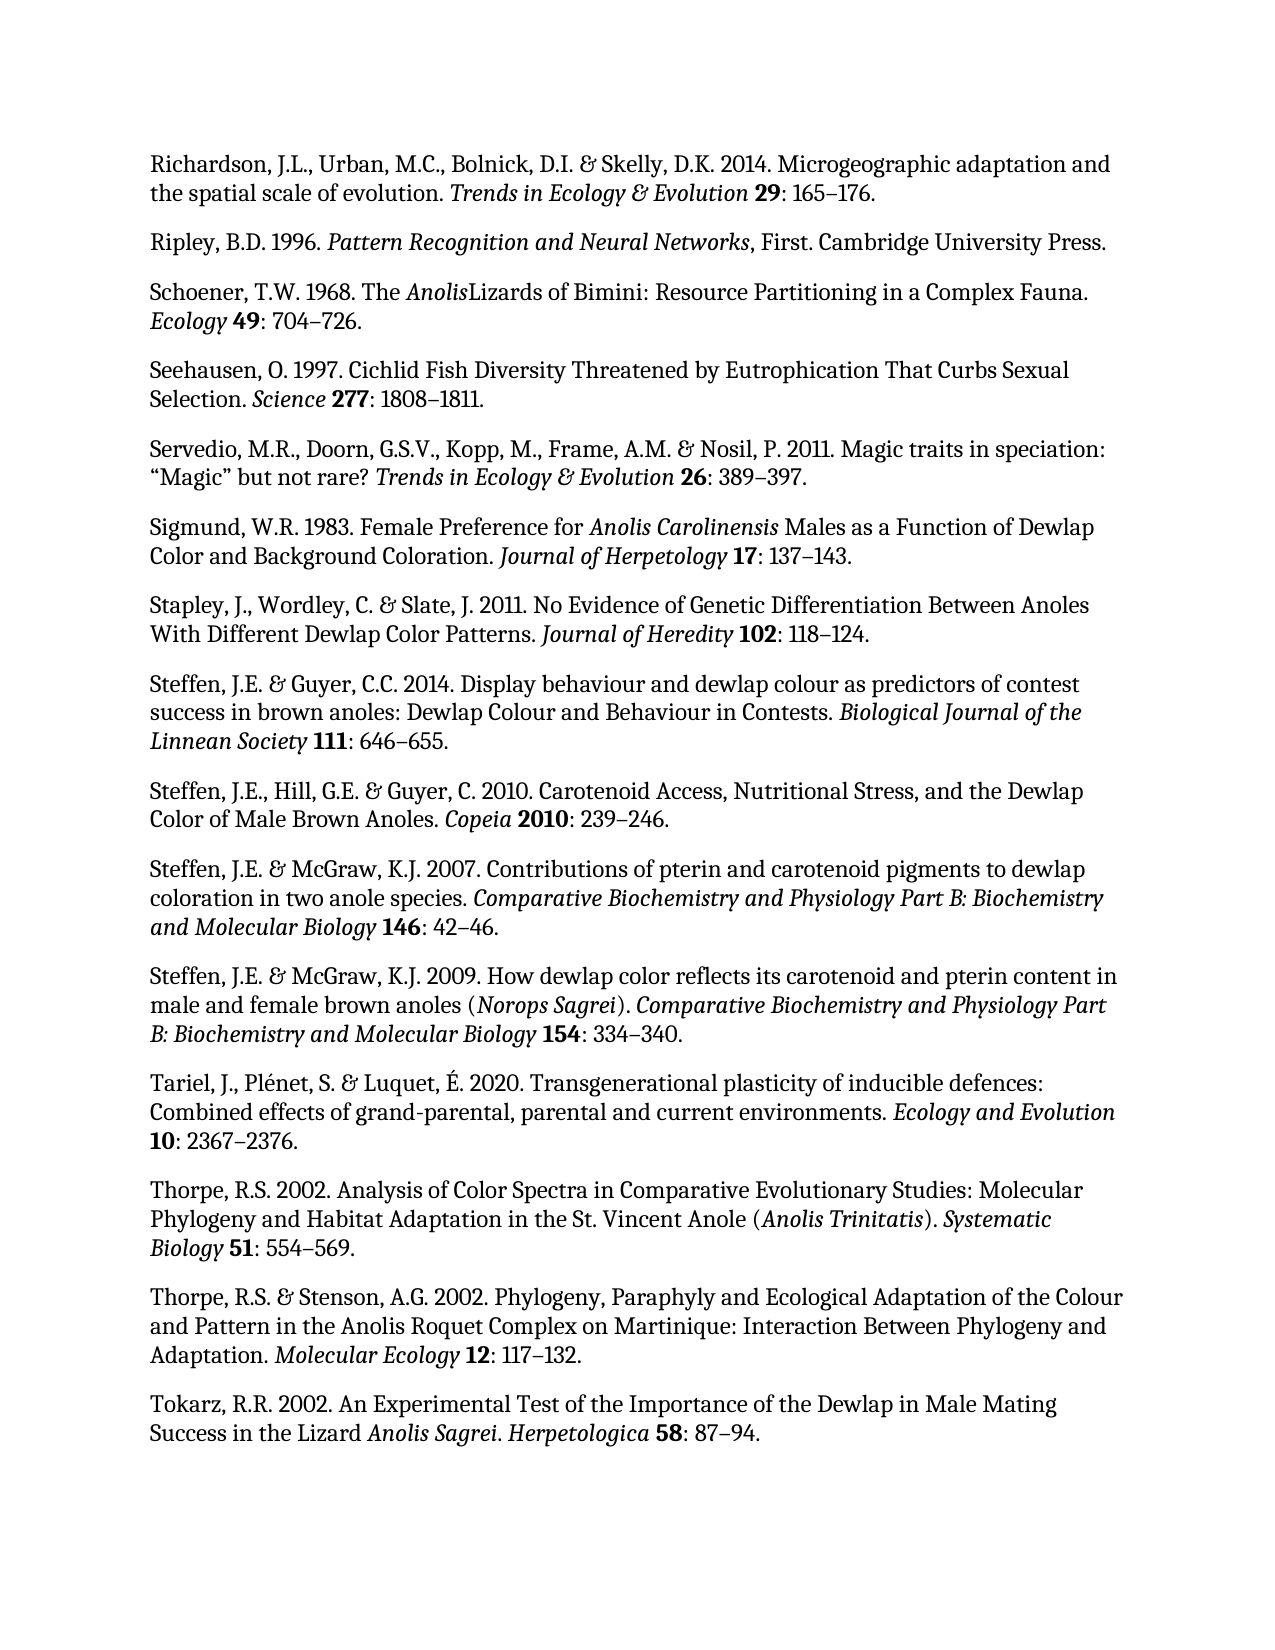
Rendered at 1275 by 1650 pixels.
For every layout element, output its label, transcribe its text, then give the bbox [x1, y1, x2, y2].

text Steffen, J.E. & McGraw, K.J. 2009. How dewlap color reflects its carotenoid and pterin content in male and female brown anoles (Norops Sagrei). Comparative Biochemistry and Physiology Part B: Biochemistry and Molecular Biology 154: 334–340. [150, 962, 1125, 1048]
text Thorpe, R.S. 2002. Analysis of Color Spectra in Comparative Evolutionary Studies: Molecular Phylogeny and Habitat Adaptation in the St. Vincent Anole (Anolis Trinitatis). Systematic Biology 51: 554–569. [150, 1176, 1125, 1262]
text Richardson, J.L., Urban, M.C., Bolnick, D.I. & Skelly, D.K. 2014. Microgeographic adaptation and the spatial scale of evolution. Trends in Ecology & Evolution 29: 165–176. [150, 150, 1125, 207]
text Steffen, J.E. & McGraw, K.J. 2007. Contributions of pterin and carotenoid pigments to dewlap coloration in two anole species. Comparative Biochemistry and Physiology Part B: Biochemistry and Molecular Biology 146: 42–46. [150, 855, 1125, 941]
text Sigmund, W.R. 1983. Female Preference for Anolis Carolinensis Males as a Function of Dewlap Color and Background Coloration. Journal of Herpetology 17: 137–143. [150, 513, 1125, 570]
text Seehausen, O. 1997. Cichlid Fish Diversity Threatened by Eutrophication That Curbs Sexual Selection. Science 277: 1808–1811. [150, 356, 1125, 414]
text Ripley, B.D. 1996. Pattern Recognition and Neural Networks, First. Cambridge University Press. [150, 228, 1125, 257]
text Thorpe, R.S. & Stenson, A.G. 2002. Phylogeny, Paraphyly and Ecological Adaptation of the Colour and Pattern in the Anolis Roquet Complex on Martinique: Interaction Between Phylogeny and Adaptation. Molecular Ecology 12: 117–132. [150, 1283, 1125, 1369]
text Steffen, J.E. & Guyer, C.C. 2014. Display behaviour and dewlap colour as predictors of contest success in brown anoles: Dewlap Colour and Behaviour in Contests. Biological Journal of the Linnean Society 111: 646–655. [150, 669, 1125, 756]
text Tokarz, R.R. 2002. An Experimental Test of the Importance of the Dewlap in Male Mating Success in the Lizard Anolis Sagrei. Herpetologica 58: 87–94. [150, 1390, 1125, 1448]
text Tariel, J., Plénet, S. & Luquet, É. 2020. Transgenerational plasticity of inducible defences: Combined effects of grand-parental, parental and current environments. Ecology and Evolution 10: 2367–2376. [150, 1069, 1125, 1155]
text Stapley, J., Wordley, C. & Slate, J. 2011. No Evidence of Genetic Differentiation Between Anoles With Different Dewlap Color Patterns. Journal of Heredity 102: 118–124. [150, 591, 1125, 649]
text Servedio, M.R., Doorn, G.S.V., Kopp, M., Frame, A.M. & Nosil, P. 2011. Magic traits in speciation: “Magic” but not rare? Trends in Ecology & Evolution 26: 389–397. [150, 434, 1125, 492]
text Steffen, J.E., Hill, G.E. & Guyer, C. 2010. Carotenoid Access, Nutritional Stress, and the Dewlap Color of Male Brown Anoles. Copeia 2010: 239–246. [150, 777, 1125, 834]
text Schoener, T.W. 1968. The AnolisLizards of Bimini: Resource Partitioning in a Complex Fauna. Ecology 49: 704–726. [150, 278, 1125, 335]
